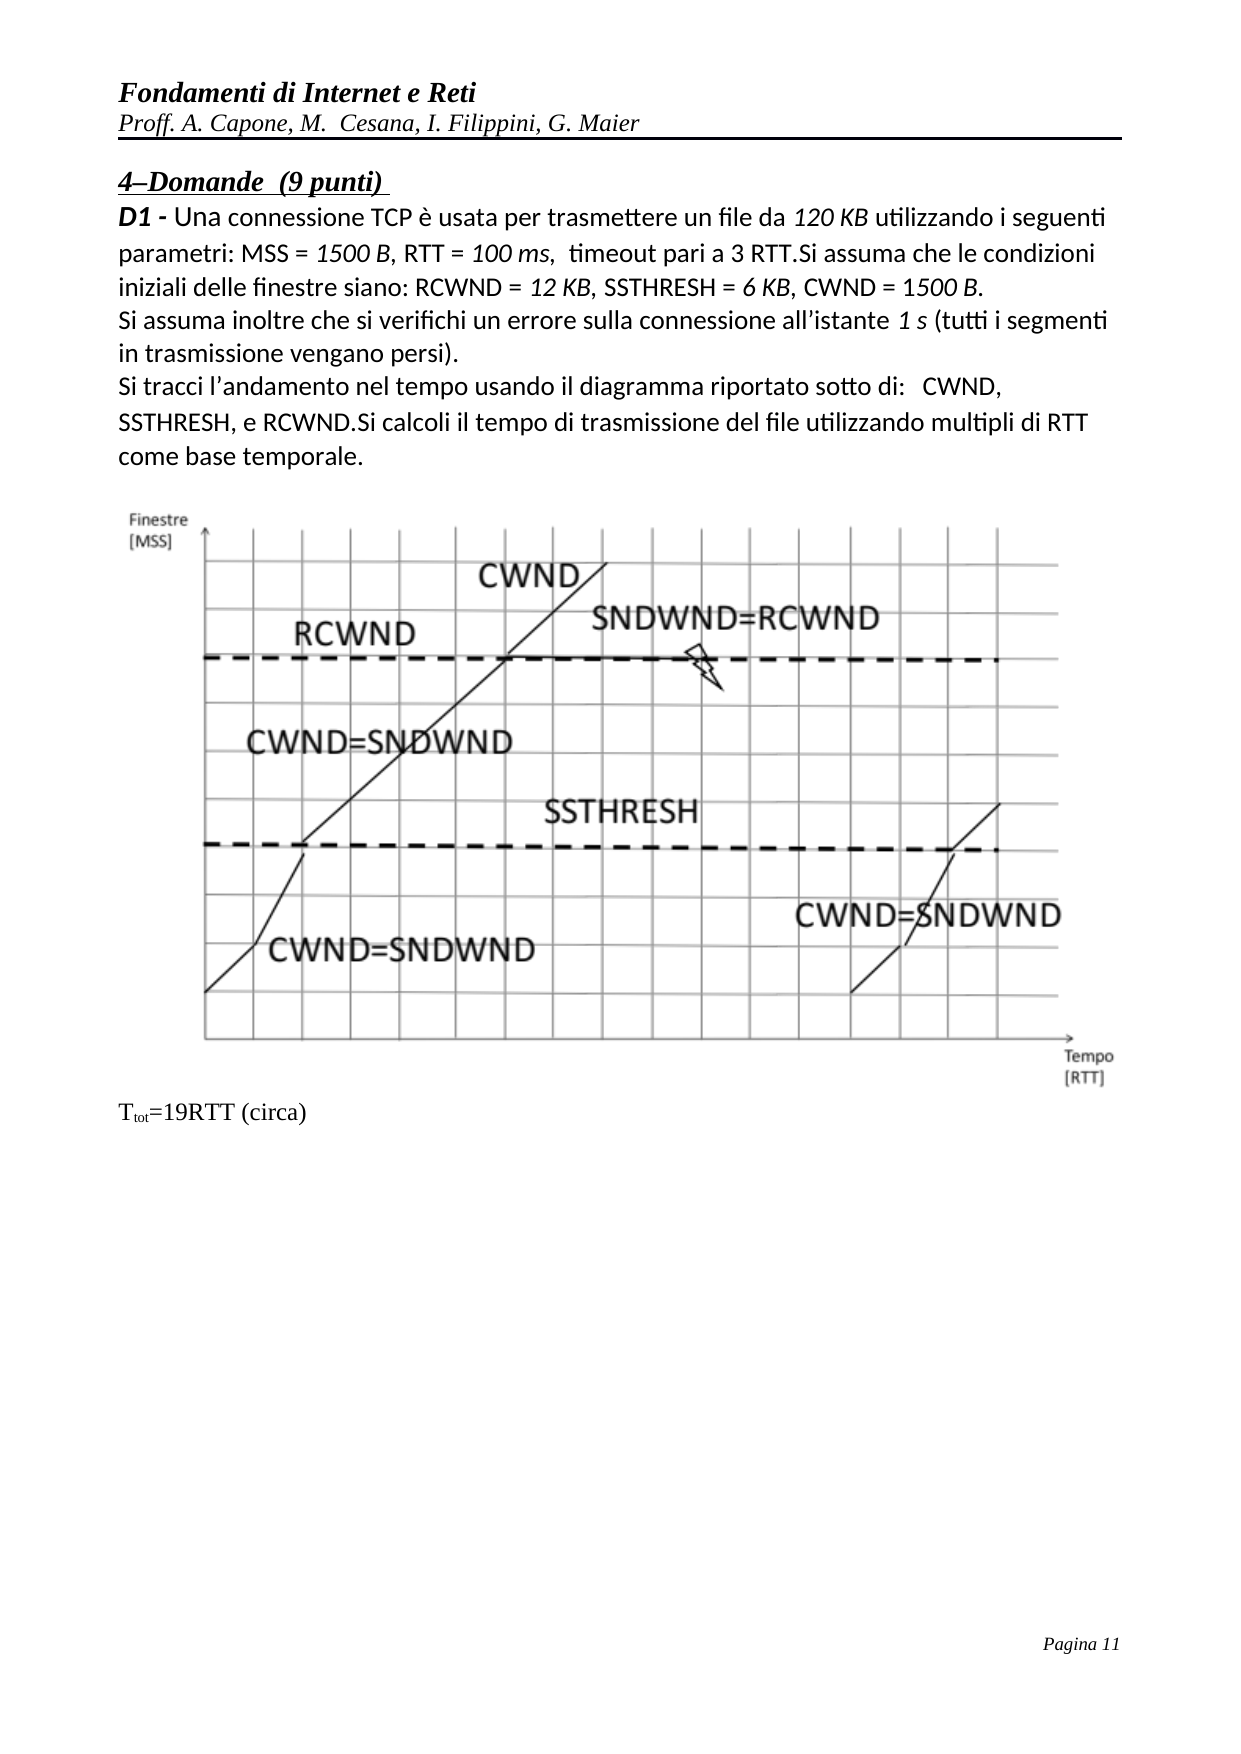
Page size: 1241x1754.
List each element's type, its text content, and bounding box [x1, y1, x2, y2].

text D1 - Una connessione TCP è usata per trasmettere un file da 120 KB utilizzando i seguenti parametri: MSS = 1500 B, RTT = 100 ms, timeout pari a 3 RTT. Si assuma che le condizioni iniziali delle finestre siano: RCWND = 12 KB, SSTHRESH = 6 KB, CWND = 1500 B. [118, 198, 1122, 303]
text Ttot=19RTT (circa) [118, 1097, 1122, 1126]
subtitle 4–Domande (9 punti) [118, 164, 1122, 198]
text Si tracci l’andamento nel tempo usando il diagramma riportato sotto di: CWND, SSTHRESH, e RCWND. Si calcoli il tempo di trasmissione del file utilizzando multipli di RTT come base temporale. [118, 369, 1122, 472]
text Si assuma inoltre che si verifichi un errore sulla connessione all’istante 1 s (tutti i segmenti in trasmissione vengano persi). [118, 303, 1122, 369]
